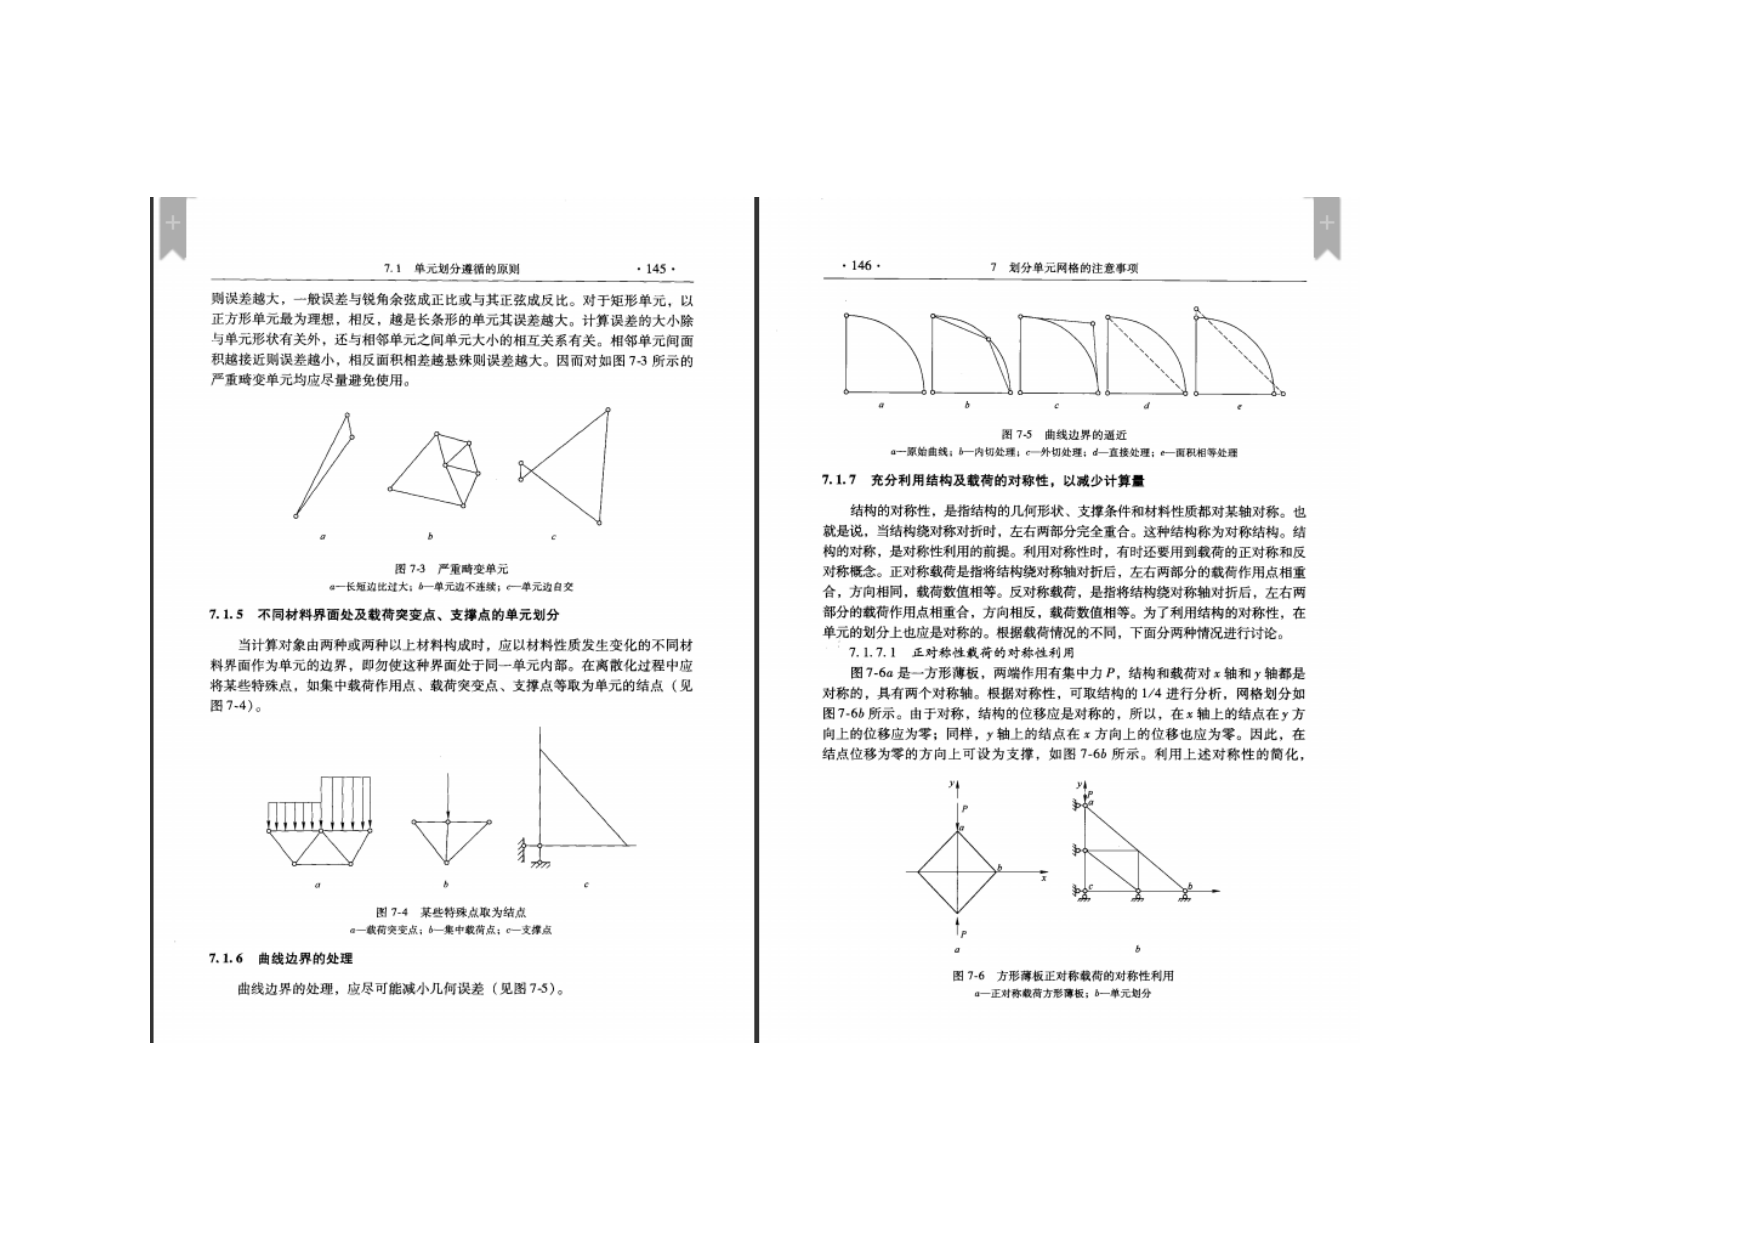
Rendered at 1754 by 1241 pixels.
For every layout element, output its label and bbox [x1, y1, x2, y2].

picture [150, 197, 1360, 1043]
